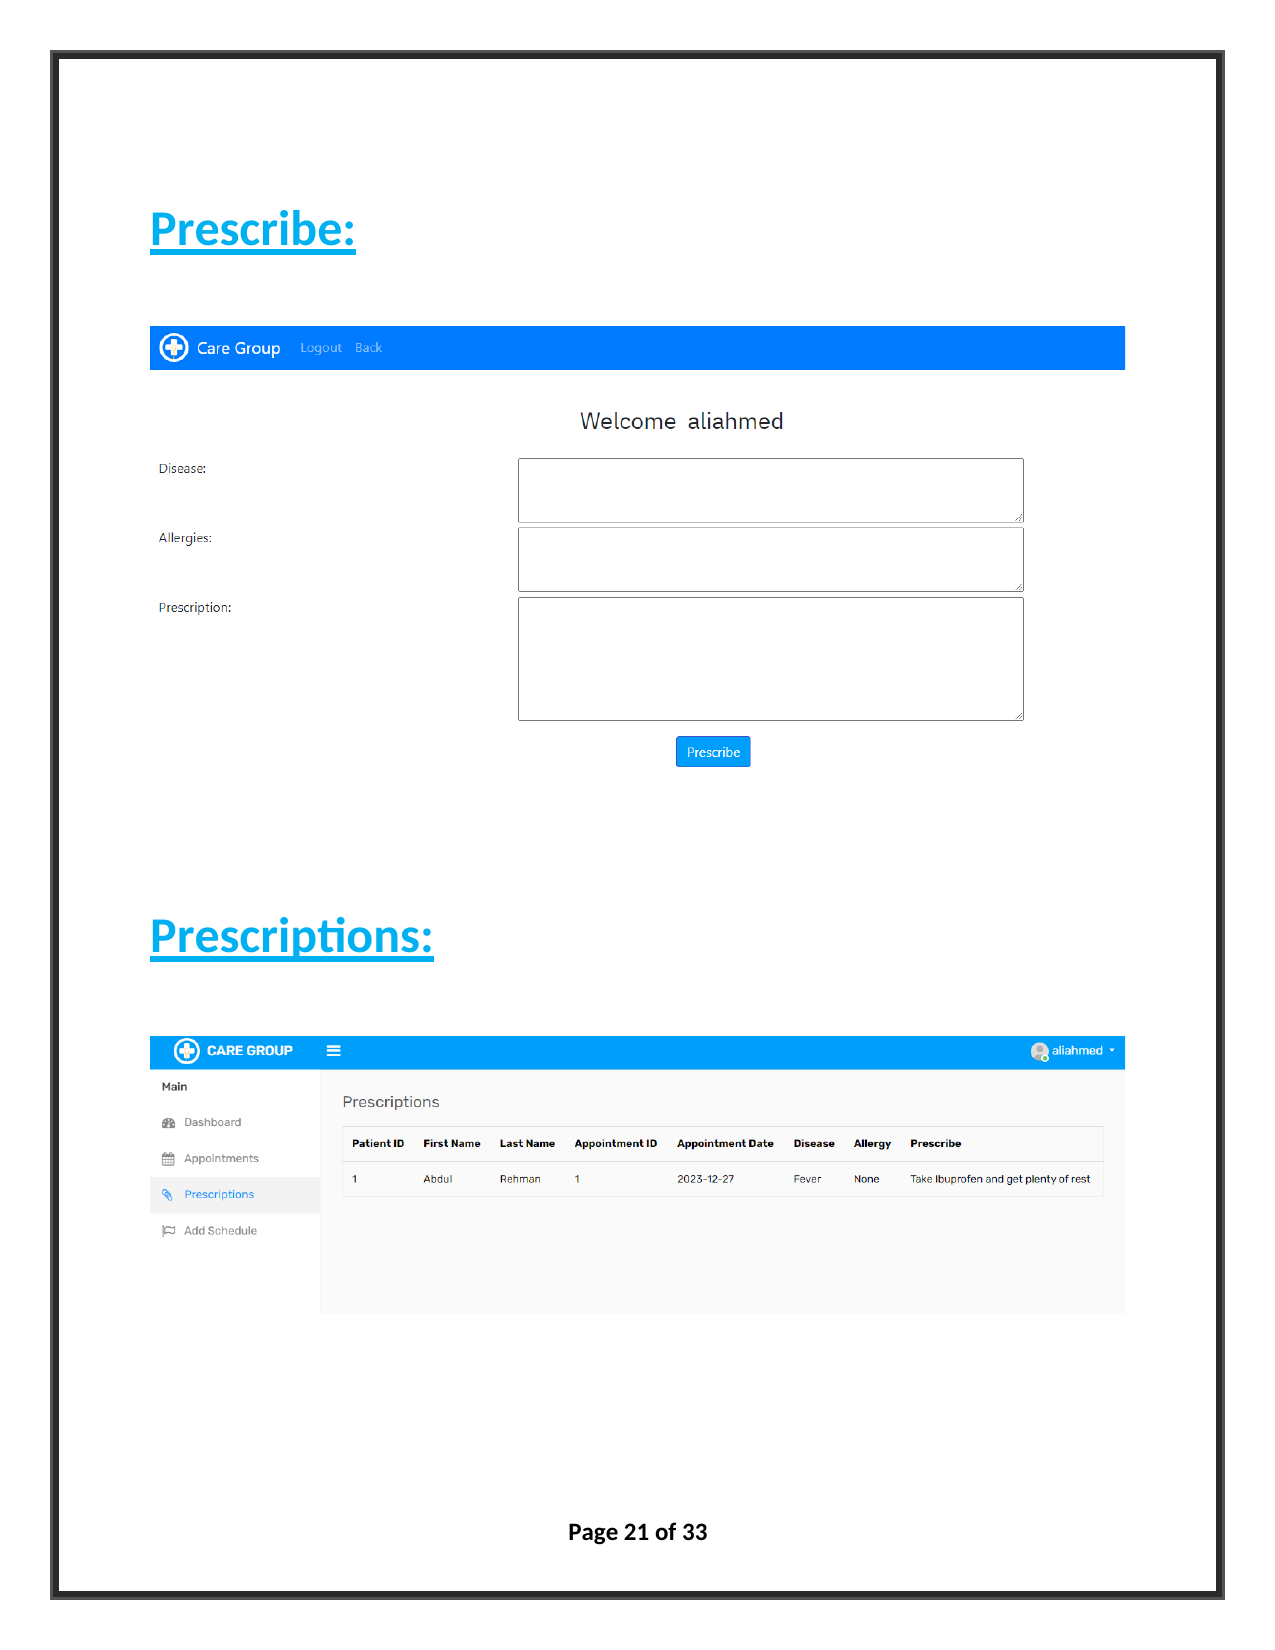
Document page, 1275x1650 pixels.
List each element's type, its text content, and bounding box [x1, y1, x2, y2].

picture [150, 326, 1125, 786]
text Prescribe: [150, 197, 1125, 258]
text Prescriptions: [150, 904, 1125, 965]
picture [150, 1036, 1125, 1314]
